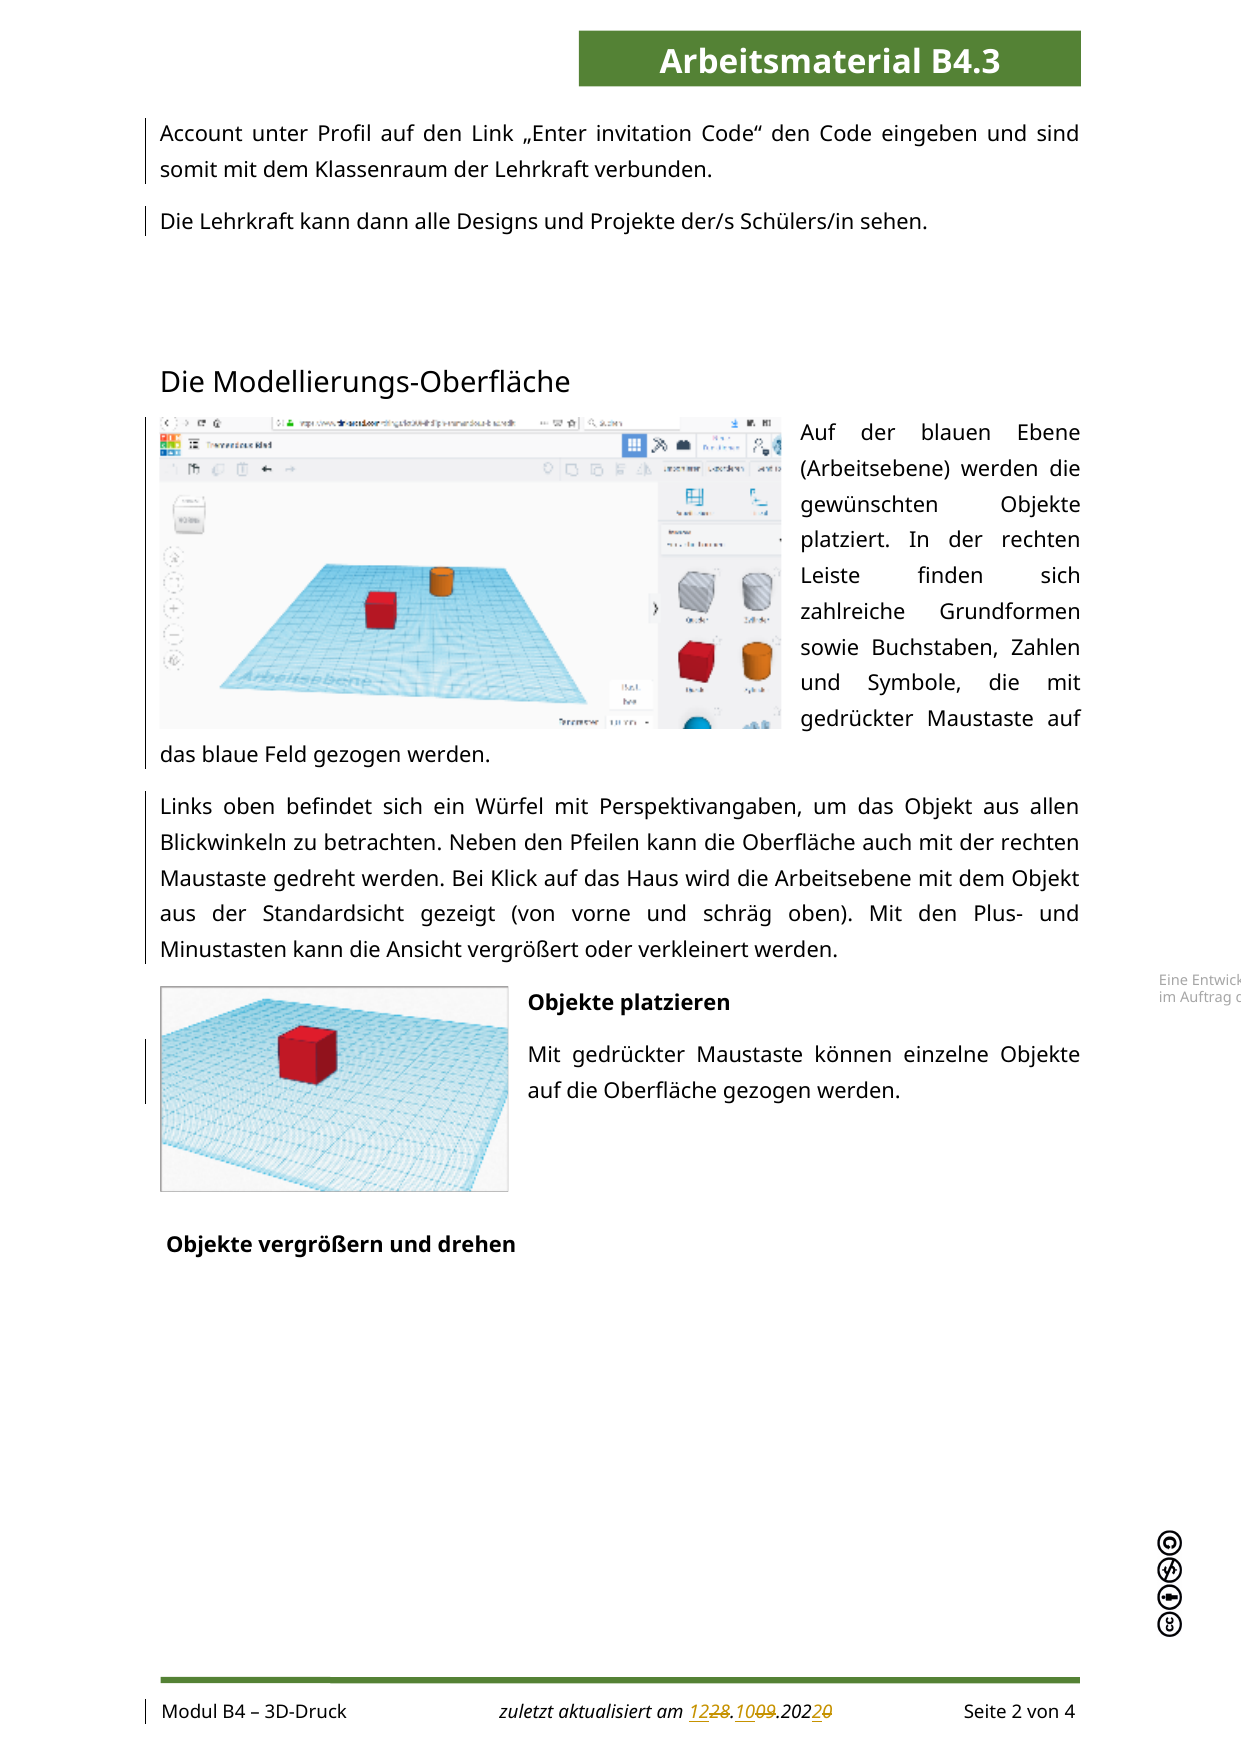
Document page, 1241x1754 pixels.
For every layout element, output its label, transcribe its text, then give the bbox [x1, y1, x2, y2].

text Mit gedrückter Maustaste können einzelne Objekte auf die Oberfläche gezogen werden. [509, 1039, 1081, 1104]
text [159, 118, 1081, 184]
subtitle Die Modellierungs-Oberfläche [159, 321, 1081, 401]
text Objekte platzieren [509, 986, 1081, 1016]
text Links oben befindet sich ein Würfel mit Perspektivangaben, um das Objekt aus allen Blickwinkeln zu betrachten. Neben den Pfeilen kann die Oberfläche auch mit der rechten Maustaste gedreht werden. Bei Klick auf das Haus wird die Arbeitsebene mit dem Objekt aus der Standardsicht gezeigt (von vorne und schräg oben). Mit den Plus- und Minustasten kann die Ansicht vergrößert oder verkleinert werden. [159, 791, 1081, 964]
text Die Lehrkraft kann dann alle Designs und Projekte der/s Schülers/in sehen. [159, 206, 1081, 236]
picture [159, 417, 782, 729]
text Objekte vergrößern und drehen [159, 1229, 1081, 1259]
picture [159, 986, 509, 1192]
picture [1158, 1531, 1182, 1637]
